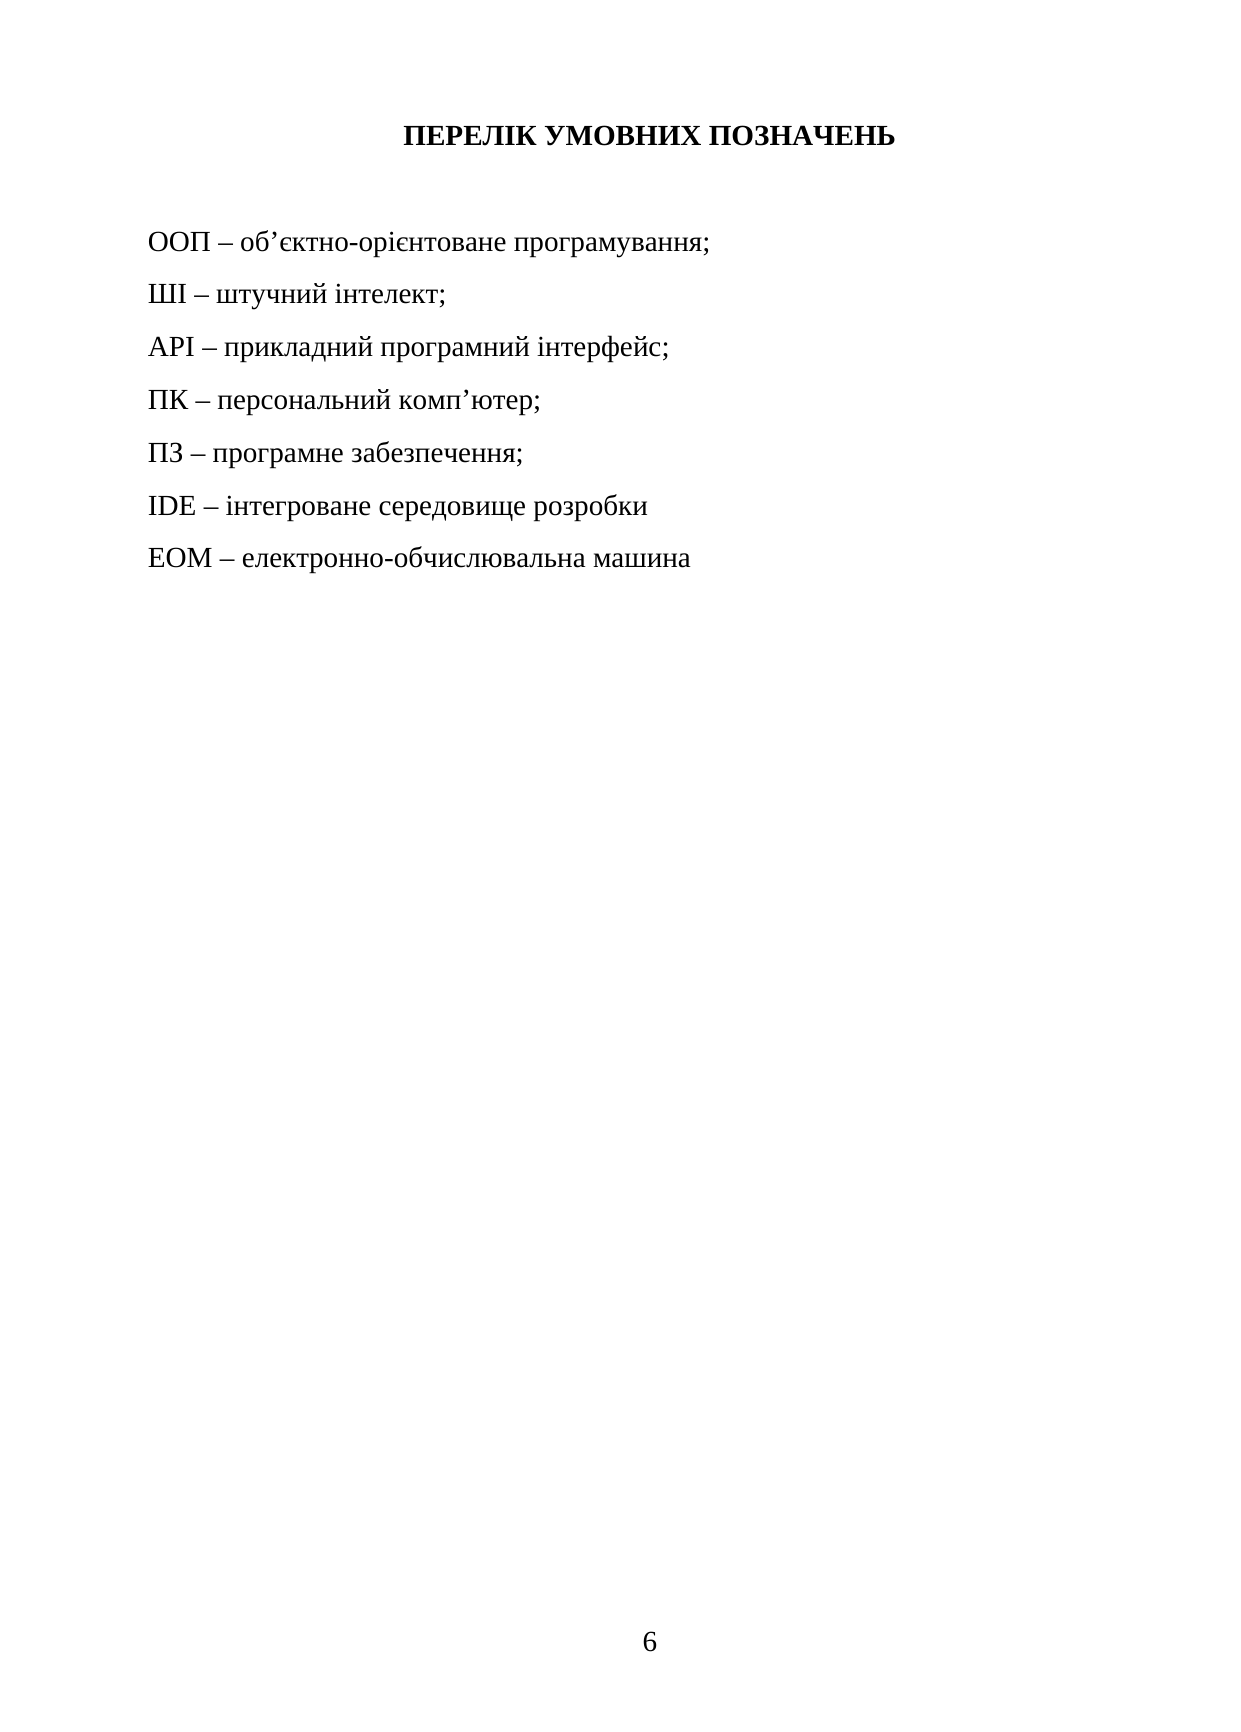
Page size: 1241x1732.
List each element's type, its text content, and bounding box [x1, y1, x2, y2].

text API – прикладний програмний інтерфейс; [148, 329, 1152, 363]
text ПЗ – програмне забезпечення; [148, 435, 1152, 468]
text IDE – інтегроване середовище розробки [148, 488, 1152, 521]
text ШІ – штучний інтелект; [148, 277, 1152, 310]
text ЕОМ – електронно-обчислювальна машина [148, 541, 1152, 574]
text ПЕРЕЛІК УМОВНИХ ПОЗНАЧЕНЬ [148, 118, 1152, 152]
text ООП – об’єктно-орієнтоване програмування; [148, 224, 1152, 257]
text ПК – персональний комп’ютер; [148, 382, 1152, 416]
